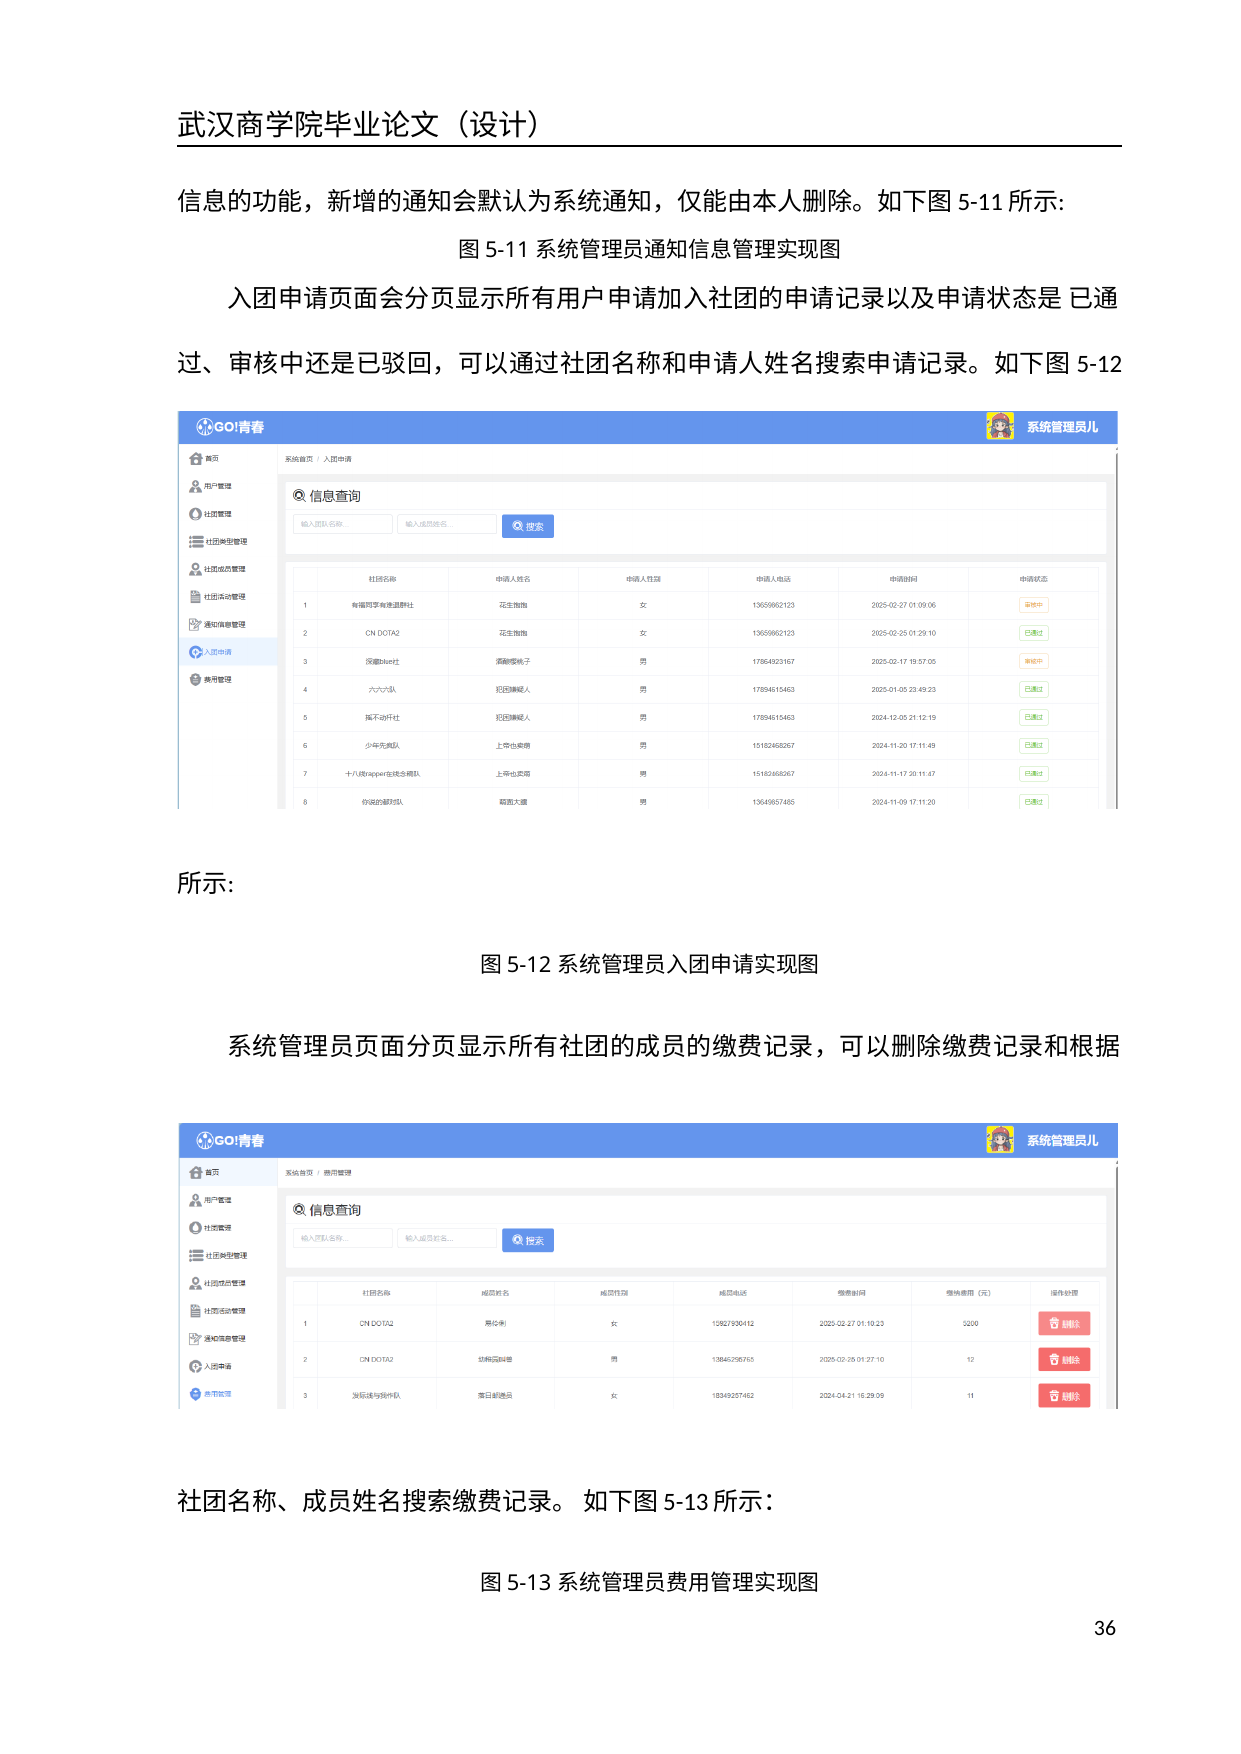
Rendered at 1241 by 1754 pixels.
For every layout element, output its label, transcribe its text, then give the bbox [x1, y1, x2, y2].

text 图 5-13 系统管理员费用管理实现图 [177, 1564, 1122, 1597]
text 图 5-12 系统管理员入团申请实现图 [177, 947, 1122, 979]
text 图 5-11 系统管理员通知信息管理实现图 [177, 232, 1122, 264]
picture [177, 411, 1117, 808]
picture [177, 1123, 1117, 1408]
text 通知信息管理页，系统管理员会分页显示所有社团发布的通知和系统通知，其中社团通知是绿色，系统通知则会标黄。此外系统管理员还拥有新增、删除、查询通知信息的功能，新增的通知会默认为系统通知，仅能由本人删除。如下图5-11所示: [177, 167, 1122, 232]
